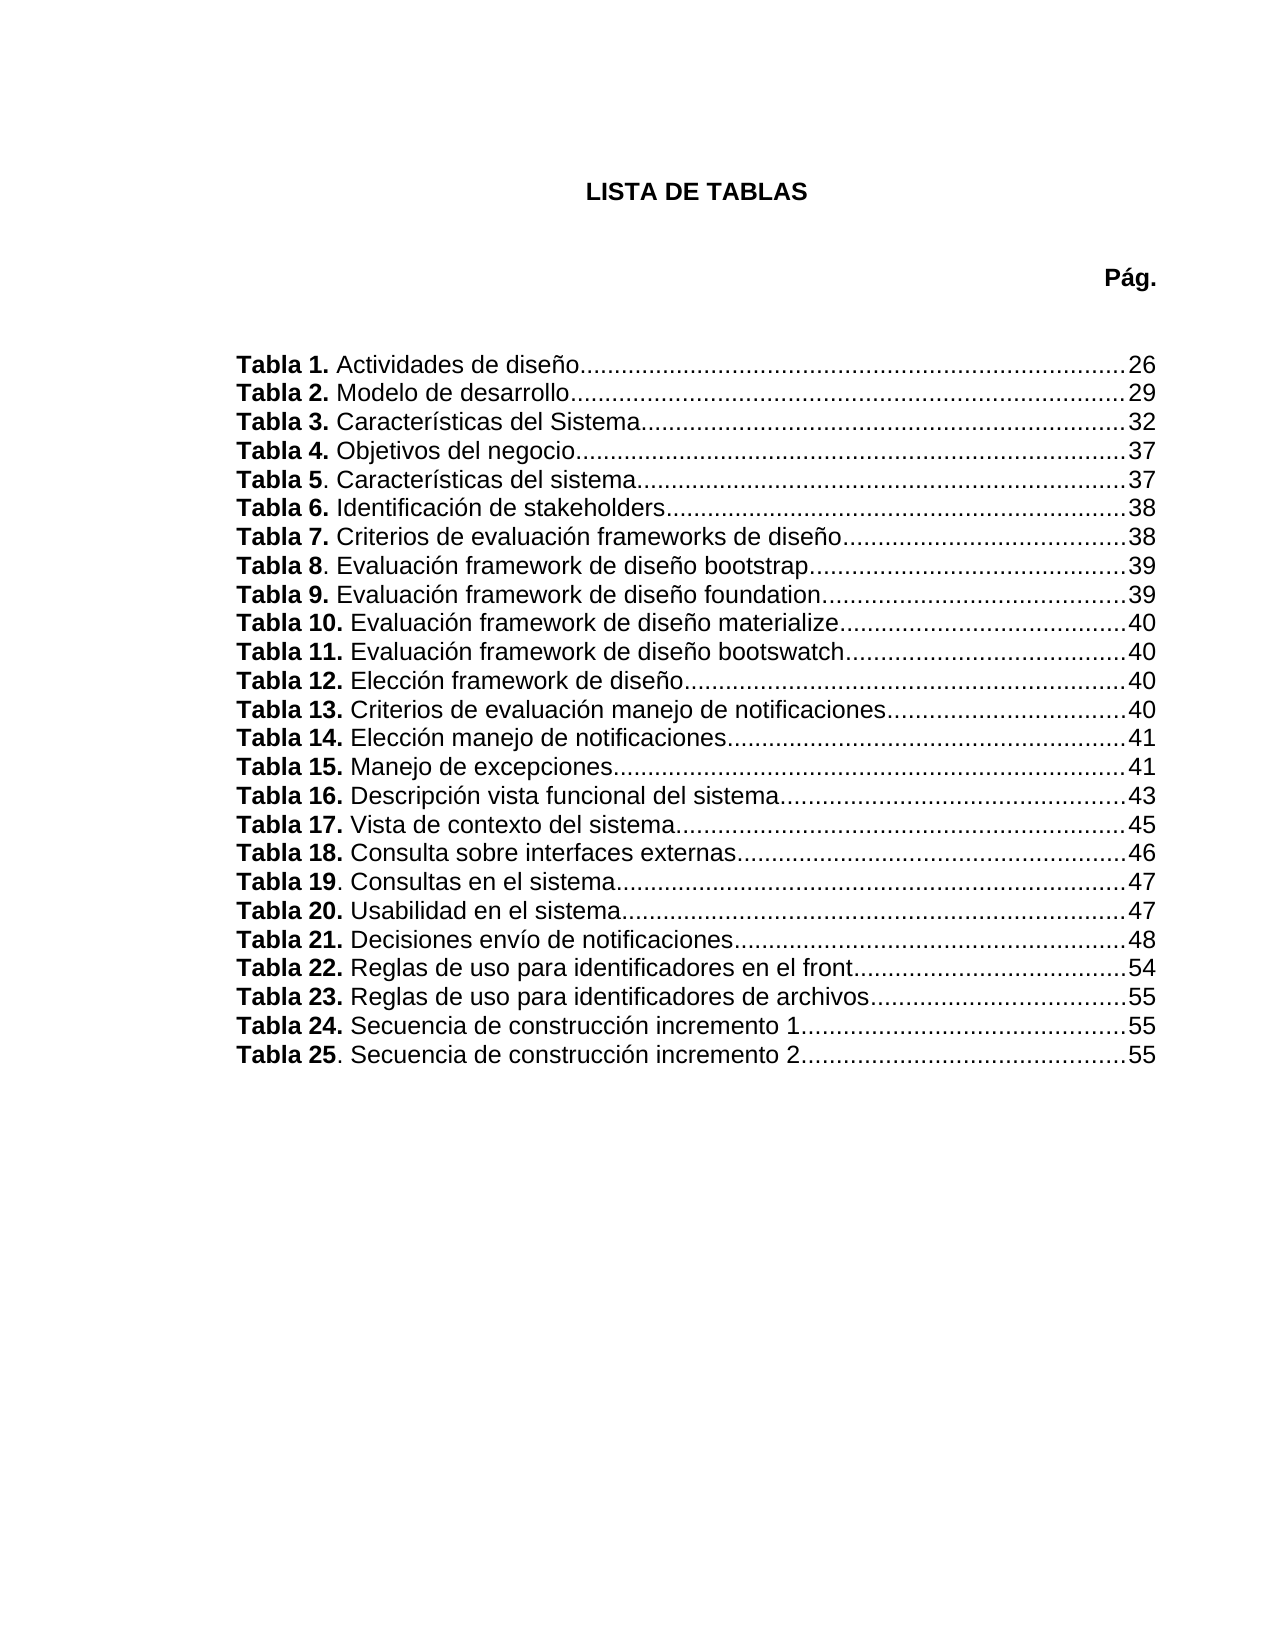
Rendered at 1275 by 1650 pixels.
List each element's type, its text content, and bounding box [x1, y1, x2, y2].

text Tabla 16. Descripción vista funcional del sistema 43 [236, 781, 1157, 810]
text Tabla 4. Objetivos del negocio 37 [236, 436, 1157, 465]
text Tabla 1. Actividades de diseño 26 [236, 350, 1157, 378]
text Tabla 9. Evaluación framework de diseño foundation 39 [236, 580, 1157, 608]
text Tabla 13. Criterios de evaluación manejo de notificaciones 40 [236, 695, 1157, 723]
text Tabla 23. Reglas de uso para identificadores de archivos 55 [236, 982, 1157, 1011]
text Tabla 2. Modelo de desarrollo 29 [236, 378, 1157, 407]
text Tabla 7. Criterios de evaluación frameworks de diseño 38 [236, 522, 1157, 551]
text Tabla 14. Elección manejo de notificaciones 41 [236, 723, 1157, 752]
text Tabla 11. Evaluación framework de diseño bootswatch 40 [236, 637, 1157, 666]
text Tabla 10. Evaluación framework de diseño materialize 40 [236, 608, 1157, 637]
text Pág. [236, 263, 1157, 292]
text Tabla 15. Manejo de excepciones 41 [236, 752, 1157, 781]
text Tabla 19. Consultas en el sistema 47 [236, 867, 1157, 896]
text Tabla 22. Reglas de uso para identificadores en el front 54 [236, 953, 1157, 982]
text Tabla 12. Elección framework de diseño 40 [236, 666, 1157, 695]
text Tabla 24. Secuencia de construcción incremento 1 55 [236, 1011, 1157, 1040]
text Tabla 21. Decisiones envío de notificaciones 48 [236, 925, 1157, 953]
text Tabla 17. Vista de contexto del sistema 45 [236, 810, 1157, 838]
text LISTA DE TABLAS [236, 177, 1157, 206]
text Tabla 18. Consulta sobre interfaces externas 46 [236, 838, 1157, 867]
text Tabla 8. Evaluación framework de diseño bootstrap 39 [236, 551, 1157, 580]
text Tabla 25. Secuencia de construcción incremento 2 55 [236, 1040, 1157, 1068]
text Tabla 5. Características del sistema 37 [236, 465, 1157, 493]
text Tabla 20. Usabilidad en el sistema 47 [236, 896, 1157, 925]
text Tabla 3. Características del Sistema 32 [236, 407, 1157, 436]
text Tabla 6. Identificación de stakeholders 38 [236, 493, 1157, 522]
